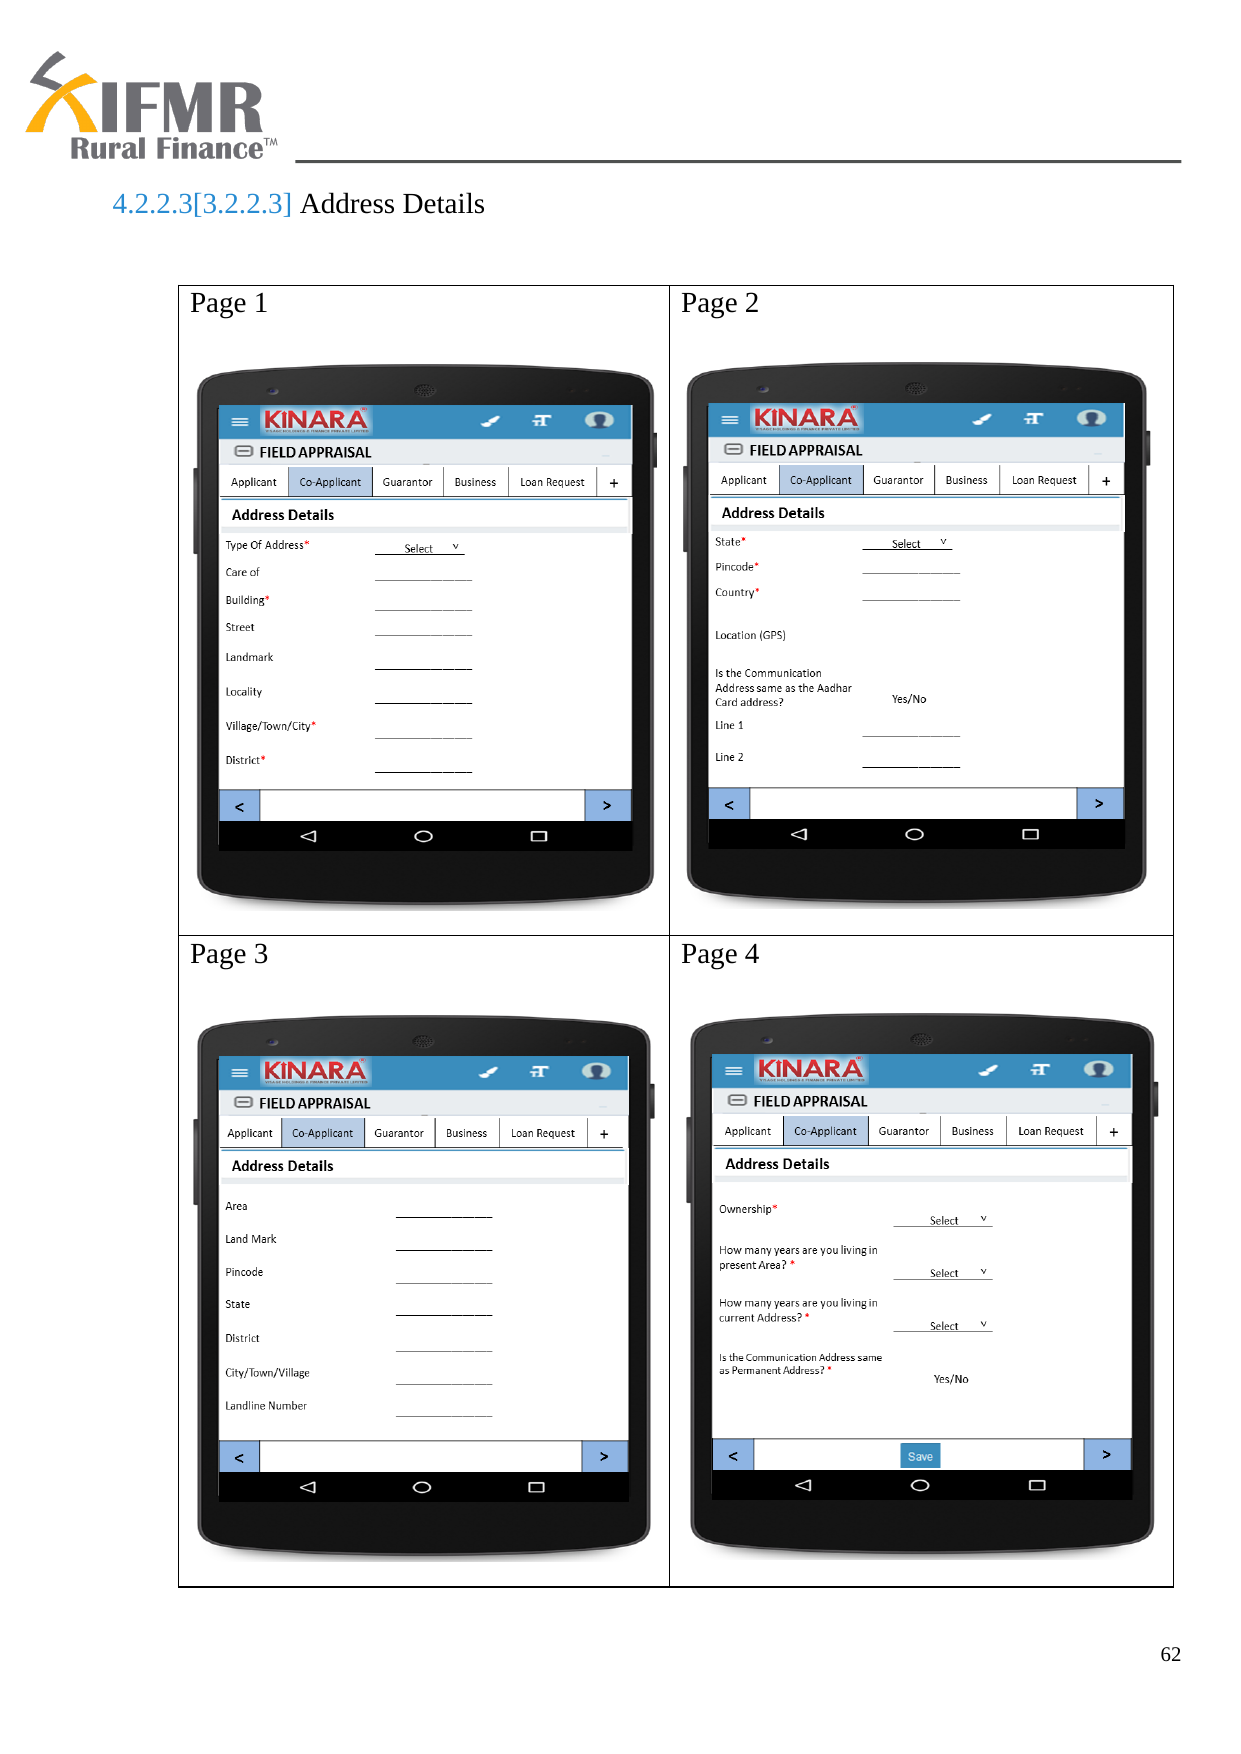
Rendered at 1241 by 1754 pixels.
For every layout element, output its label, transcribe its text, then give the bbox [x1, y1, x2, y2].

picture [680, 362, 1155, 909]
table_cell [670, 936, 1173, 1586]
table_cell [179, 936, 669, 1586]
picture [680, 1013, 1163, 1560]
picture [189, 362, 657, 911]
picture [189, 1013, 657, 1562]
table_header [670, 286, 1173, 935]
list Address Details [112, 187, 1181, 220]
picture [18, 45, 284, 166]
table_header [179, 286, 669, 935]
